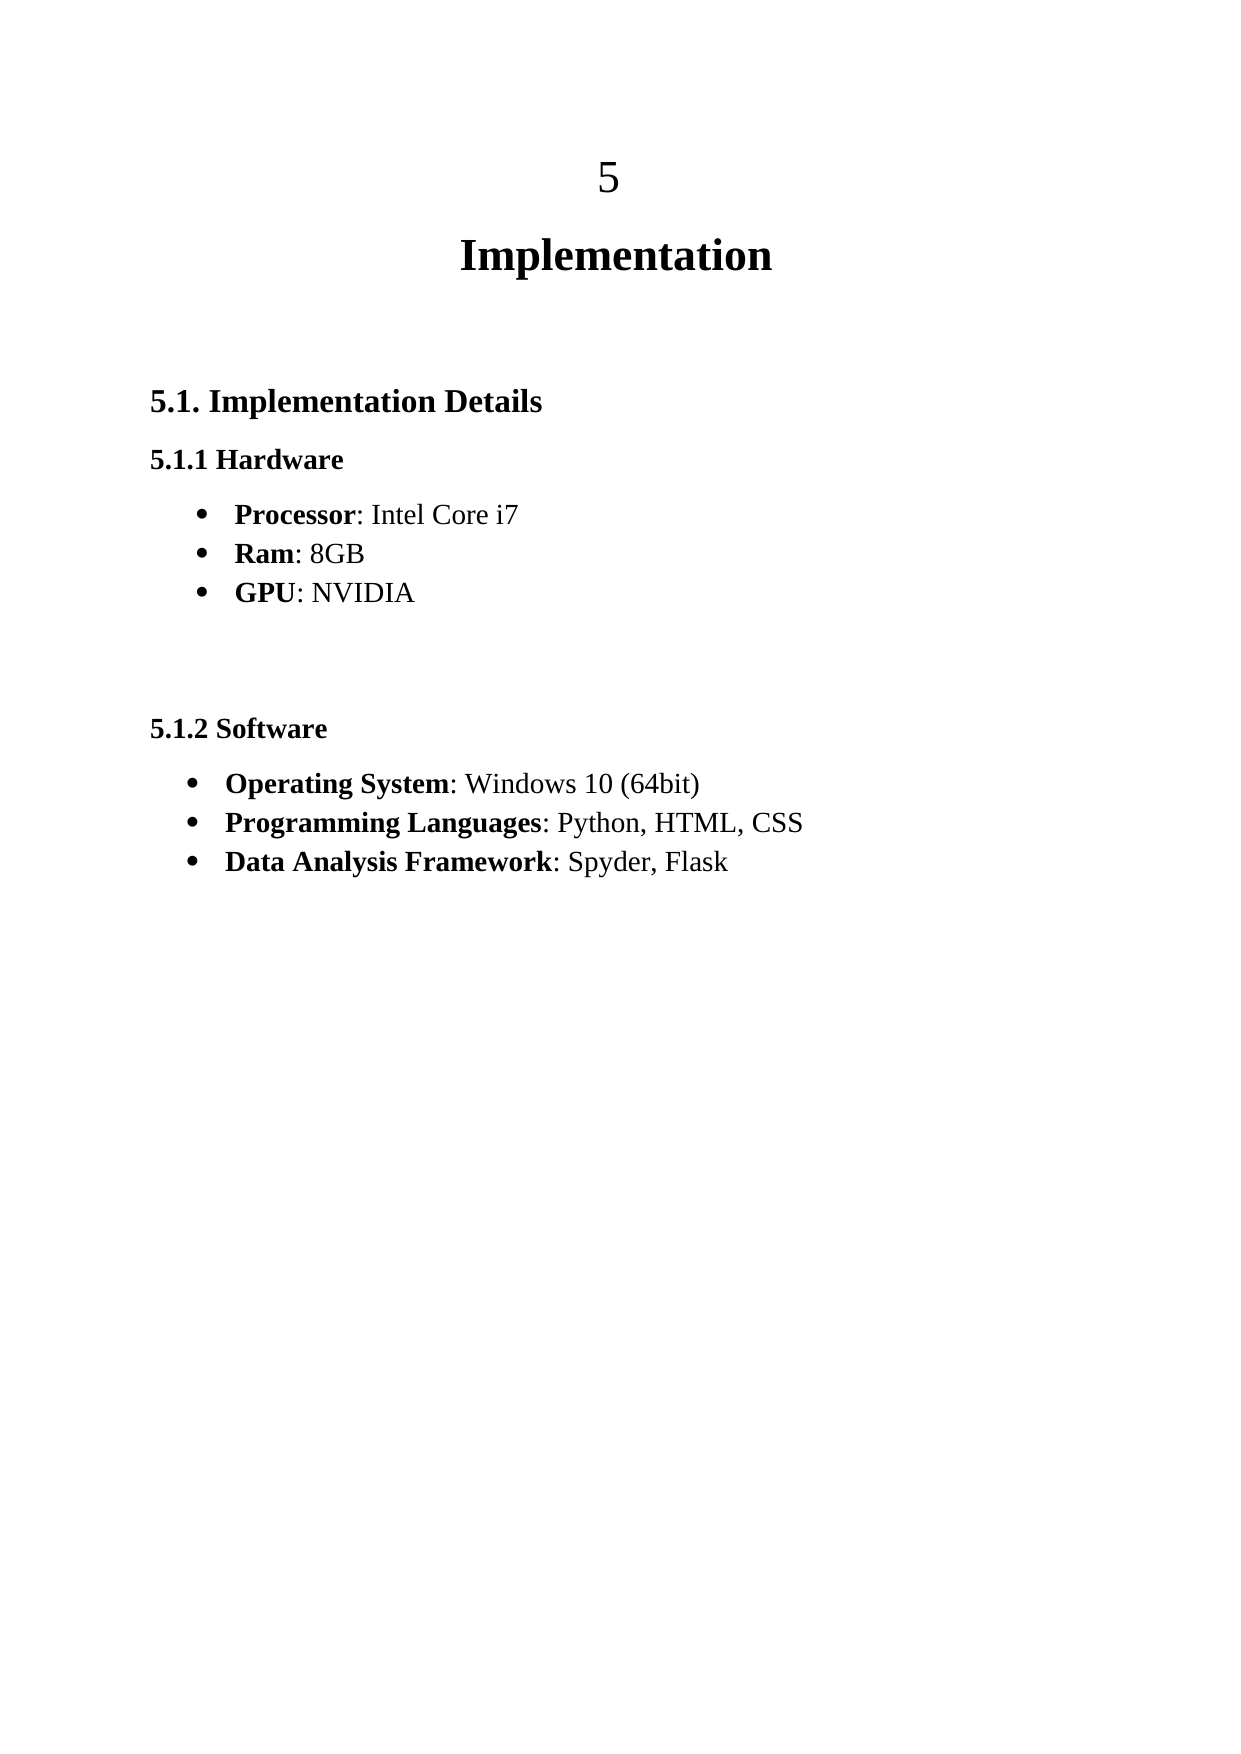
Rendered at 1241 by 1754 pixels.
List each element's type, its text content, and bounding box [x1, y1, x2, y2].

text Implementation [150, 227, 1090, 280]
text 5 [150, 150, 1090, 203]
list Processor: Intel Core i7 [197, 497, 1090, 531]
list Operating System: Windows 10 (64bit) [187, 767, 1090, 800]
list Ram: 8GB [197, 536, 1090, 570]
list Data Analysis Framework: Spyder, Flask [187, 844, 1090, 878]
text 5.1.2 Software [150, 711, 1090, 745]
list GPU: NVIDIA [197, 575, 1090, 608]
text 5.1. Implementation Details [150, 382, 1090, 420]
list Programming Languages: Python, HTML, CSS [187, 805, 1090, 839]
text 5.1.1 Hardware [150, 442, 1090, 476]
